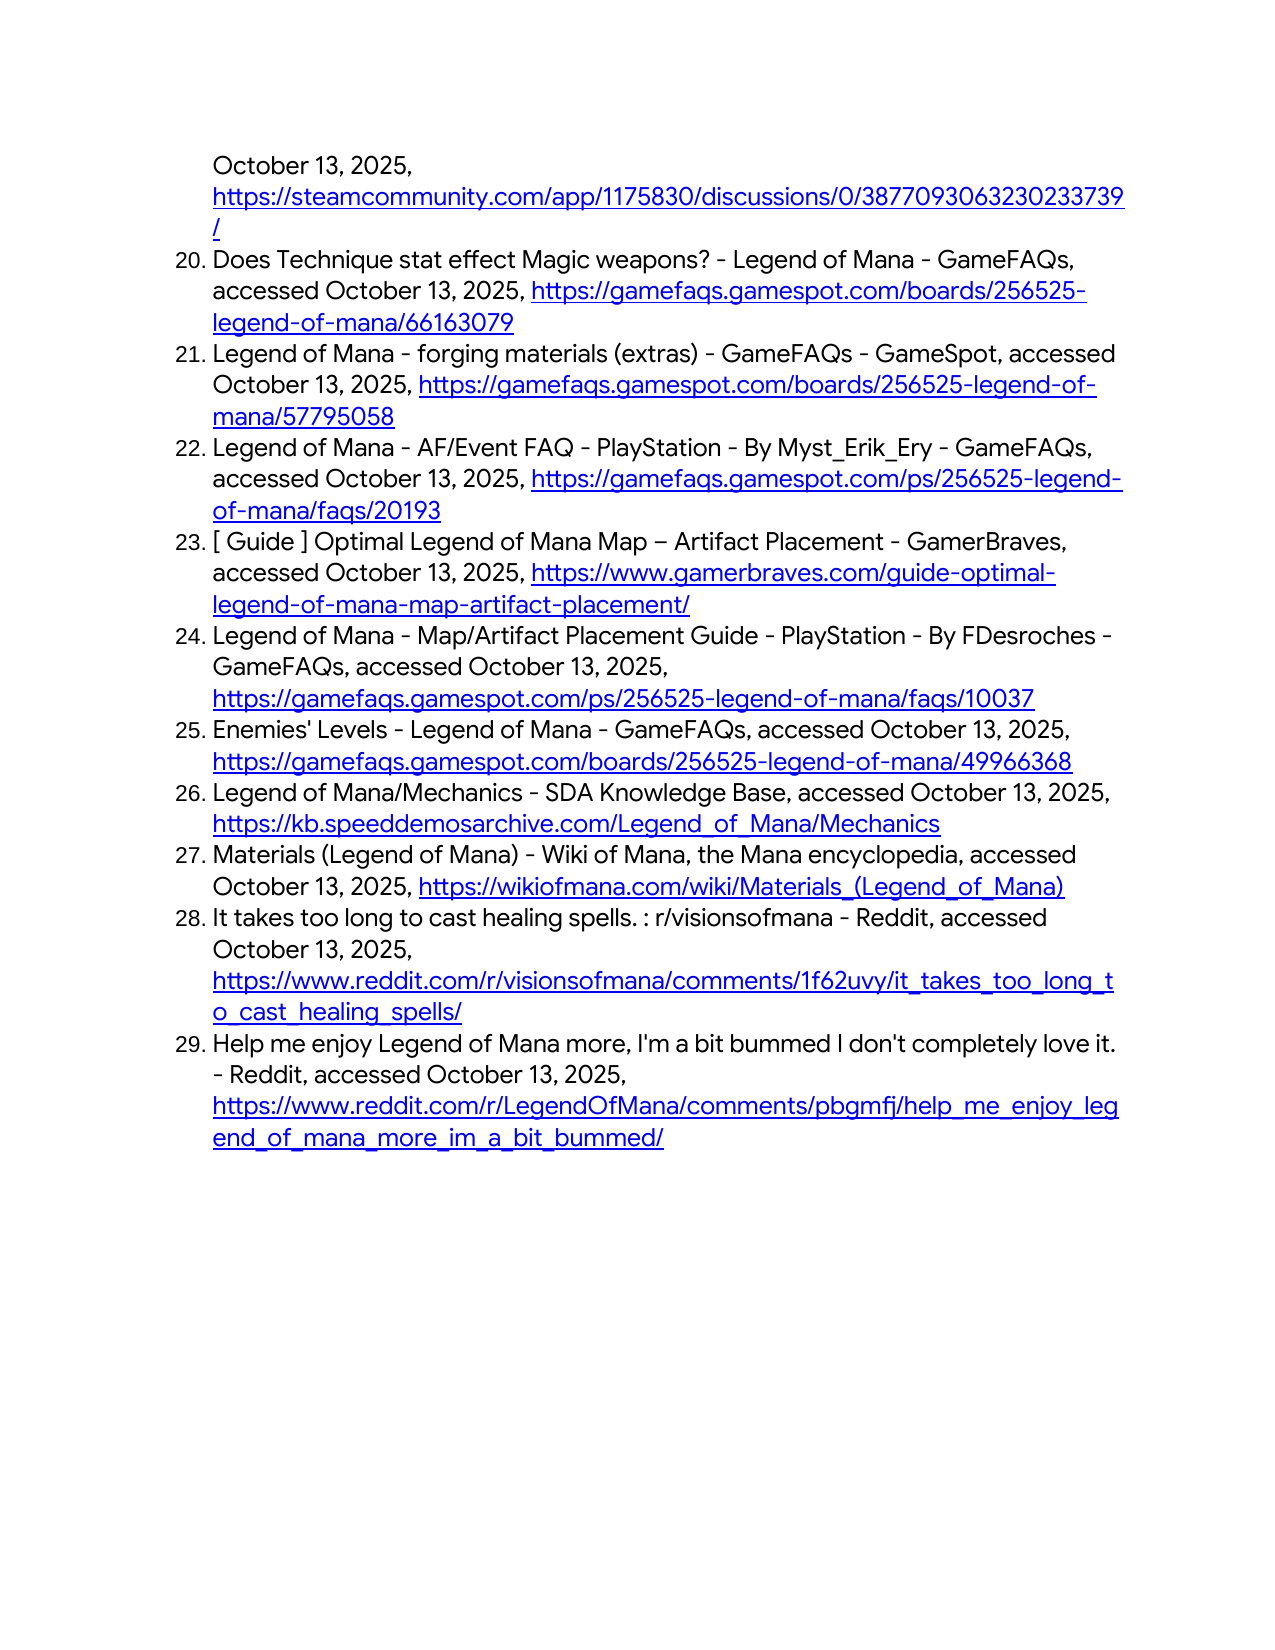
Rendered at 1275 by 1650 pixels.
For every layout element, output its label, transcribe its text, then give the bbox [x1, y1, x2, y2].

list Legend of Mana - Map/Artifact Placement Guide - PlayStation - By FDesroches - GameFAQs, accessed October 13, 2025, https://gamefaqs.gamespot.com/ps/256525-legend-of-mana/faqs/10037 [175, 620, 1125, 714]
list [ Guide ] Optimal Legend of Mana Map – Artifact Placement - GamerBraves, accessed October 13, 2025, https://www.gamerbraves.com/guide-optimal-legend-of-mana-map-artifact-placement/ [175, 526, 1125, 620]
list Does Technique stat effect Magic weapons? - Legend of Mana - GameFAQs, accessed October 13, 2025, https://gamefaqs.gamespot.com/boards/256525-legend-of-mana/66163079 [175, 244, 1125, 338]
list Legend of Mana - AF/Event FAQ - PlayStation - By Myst_Erik_Ery - GameFAQs, accessed October 13, 2025, https://gamefaqs.gamespot.com/ps/256525-legend-of-mana/faqs/20193 [175, 432, 1125, 526]
list Legend of Mana - forging materials (extras) - GameFAQs - GameSpot, accessed October 13, 2025, https://gamefaqs.gamespot.com/boards/256525-legend-of-mana/57795058 [175, 338, 1125, 432]
list Enemies' Levels - Legend of Mana - GameFAQs, accessed October 13, 2025, https://gamefaqs.gamespot.com/boards/256525-legend-of-mana/49966368 [175, 714, 1125, 777]
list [175, 150, 1125, 244]
list Materials (Legend of Mana) - Wiki of Mana, the Mana encyclopedia, accessed October 13, 2025, https://wikiofmana.com/wiki/Materials_(Legend_of_Mana) [175, 840, 1125, 902]
list It takes too long to cast healing spells. : r/visionsofmana - Reddit, accessed October 13, 2025, https://www.reddit.com/r/visionsofmana/comments/1f62uvy/it_takes_too_long_to_cast_healing_spells/ [175, 902, 1125, 1028]
list Legend of Mana/Mechanics - SDA Knowledge Base, accessed October 13, 2025, https://kb.speeddemosarchive.com/Legend_of_Mana/Mechanics [175, 777, 1125, 840]
list Help me enjoy Legend of Mana more, I'm a bit bummed I don't completely love it. - Reddit, accessed October 13, 2025, https://www.reddit.com/r/LegendOfMana/comments/pbgmfj/help_me_enjoy_legend_of_mana_more_im_a_bit_bummed/ [175, 1028, 1125, 1153]
